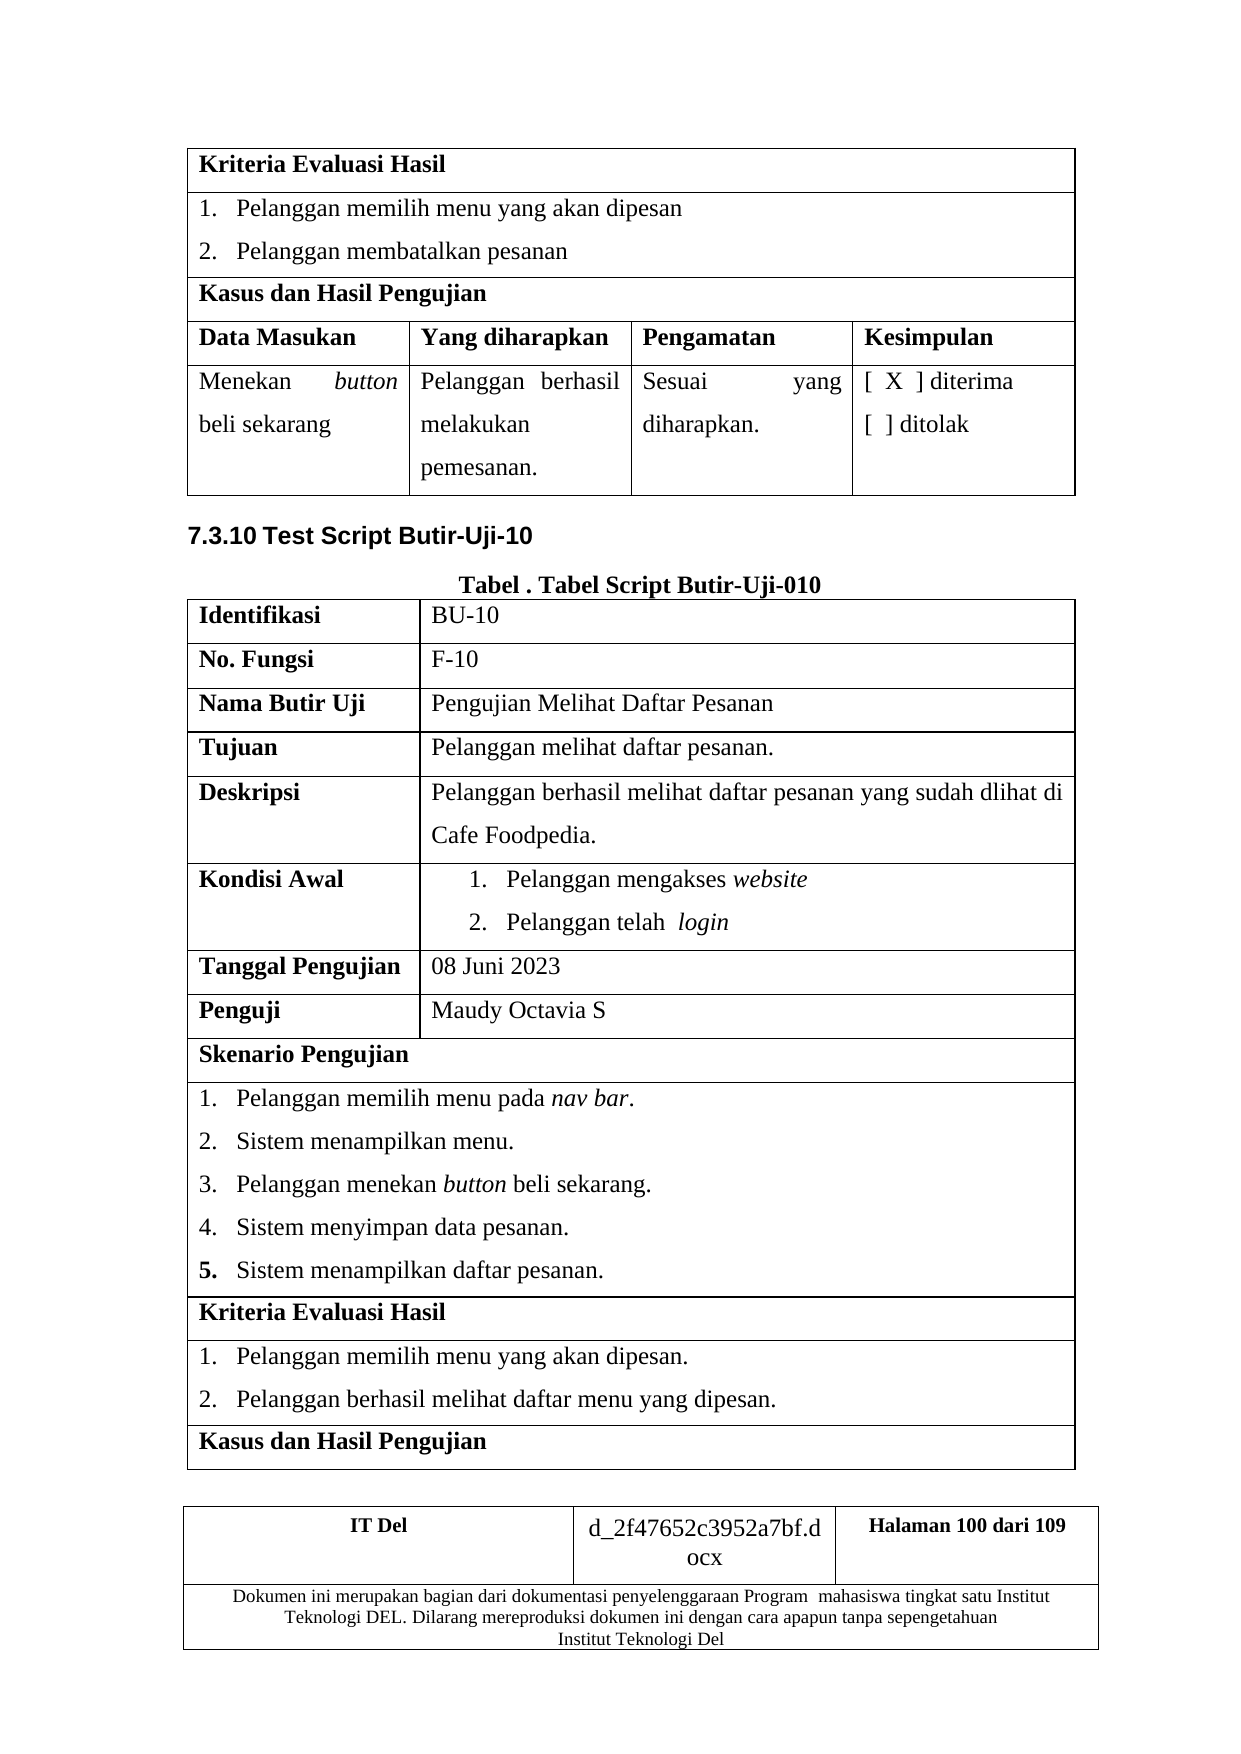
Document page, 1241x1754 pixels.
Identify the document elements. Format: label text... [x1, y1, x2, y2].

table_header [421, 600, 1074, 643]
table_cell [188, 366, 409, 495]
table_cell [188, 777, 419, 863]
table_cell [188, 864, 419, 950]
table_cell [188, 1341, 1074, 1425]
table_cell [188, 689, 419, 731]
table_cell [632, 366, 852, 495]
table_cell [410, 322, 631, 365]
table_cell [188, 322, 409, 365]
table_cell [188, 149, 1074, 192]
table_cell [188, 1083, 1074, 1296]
text Tabel . Tabel Script Butir-Uji-010 [187, 571, 1092, 599]
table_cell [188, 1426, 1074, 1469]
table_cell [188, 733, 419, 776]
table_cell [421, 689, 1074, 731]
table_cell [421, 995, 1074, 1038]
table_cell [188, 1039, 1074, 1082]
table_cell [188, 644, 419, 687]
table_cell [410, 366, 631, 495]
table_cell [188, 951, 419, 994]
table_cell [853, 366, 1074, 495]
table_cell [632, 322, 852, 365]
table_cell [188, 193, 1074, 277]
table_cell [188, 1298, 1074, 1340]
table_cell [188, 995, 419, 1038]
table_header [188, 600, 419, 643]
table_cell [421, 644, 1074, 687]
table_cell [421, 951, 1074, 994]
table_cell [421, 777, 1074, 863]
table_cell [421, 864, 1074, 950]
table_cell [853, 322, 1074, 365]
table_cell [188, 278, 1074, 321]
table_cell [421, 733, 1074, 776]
subtitle Test Script Butir-Uji-10 [187, 521, 1092, 550]
